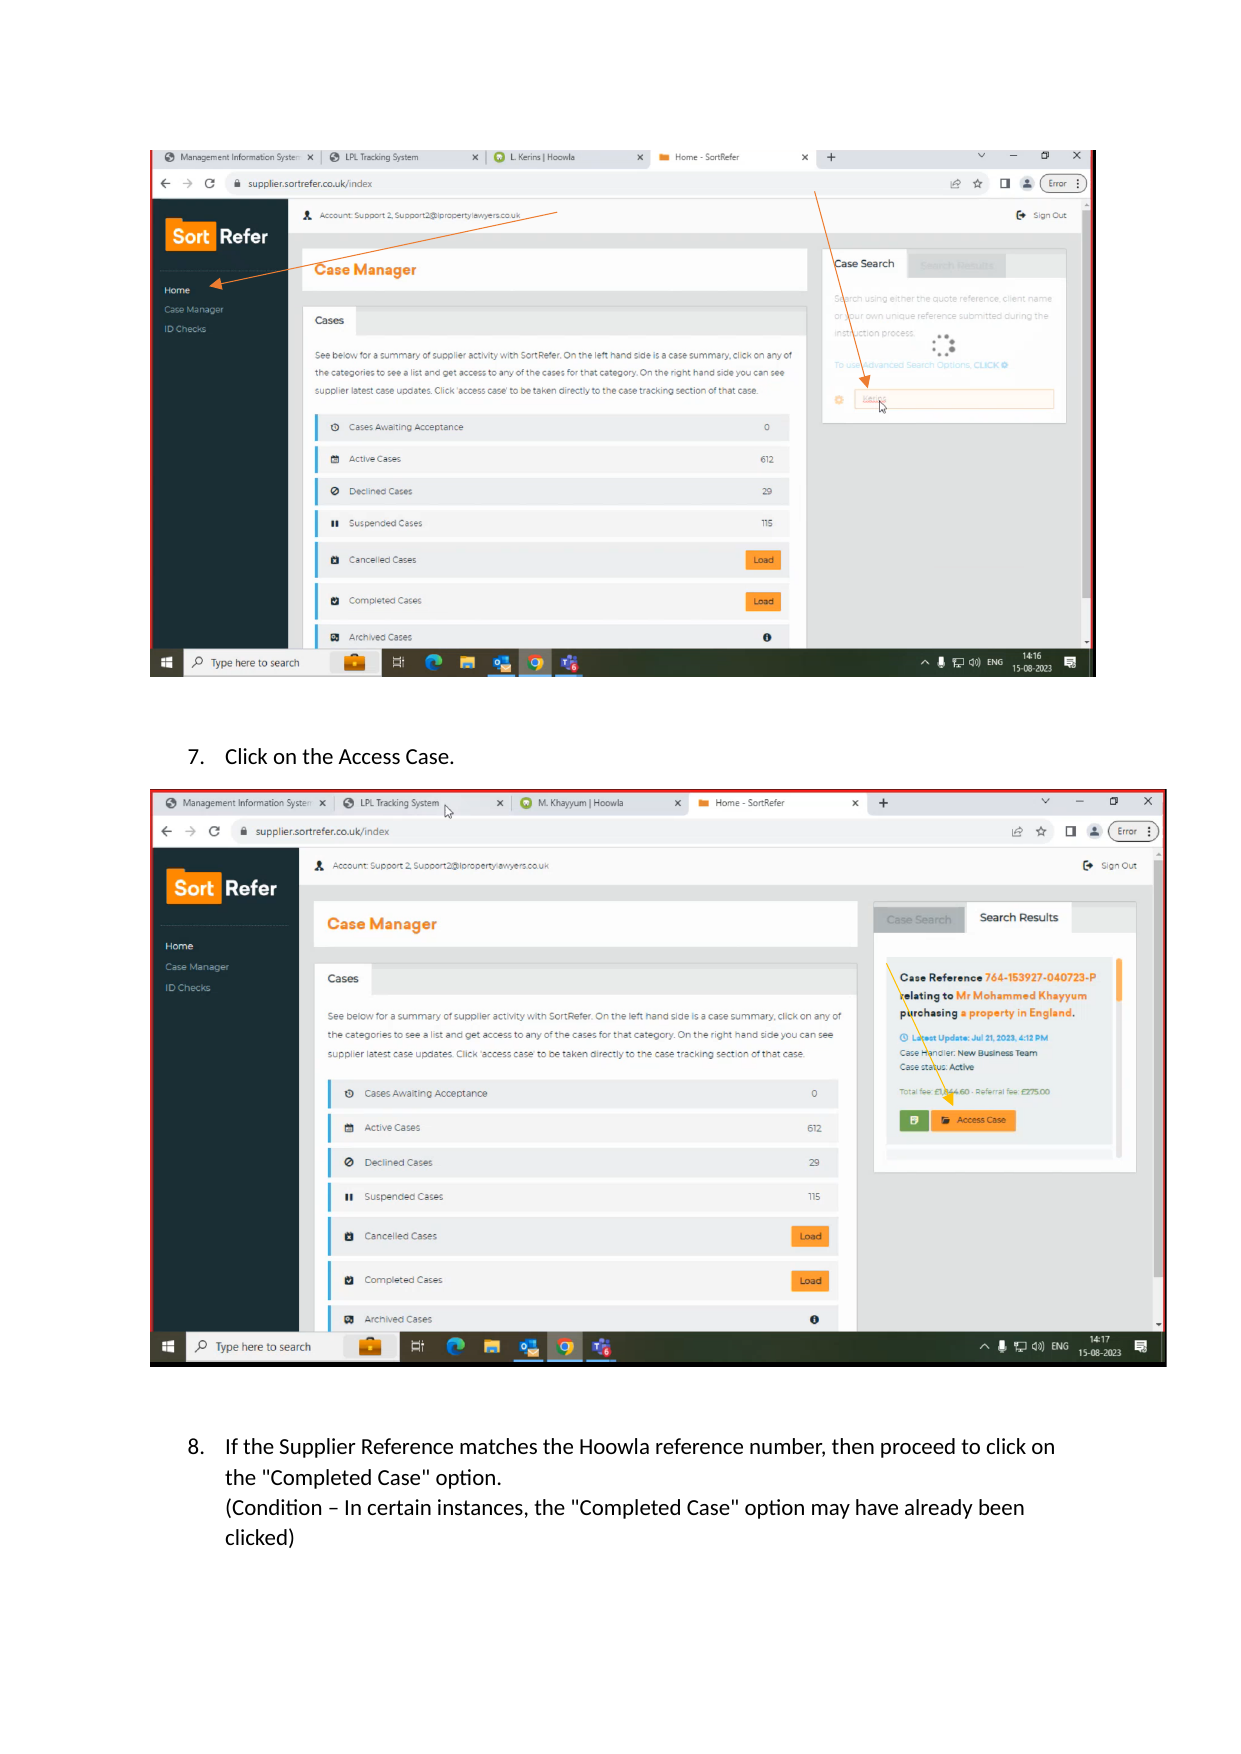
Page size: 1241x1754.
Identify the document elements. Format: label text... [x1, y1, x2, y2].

picture [150, 150, 1096, 677]
list If the Supplier Reference matches the Hoowla reference number, then proceed to click on the "Completed Case" option. [187, 1432, 1090, 1491]
list Click on the Access Case. [187, 742, 1090, 771]
picture [150, 789, 1167, 1367]
list (Condition – In certain instances, the "Completed Case" option may have already been clicked) [225, 1493, 1090, 1551]
